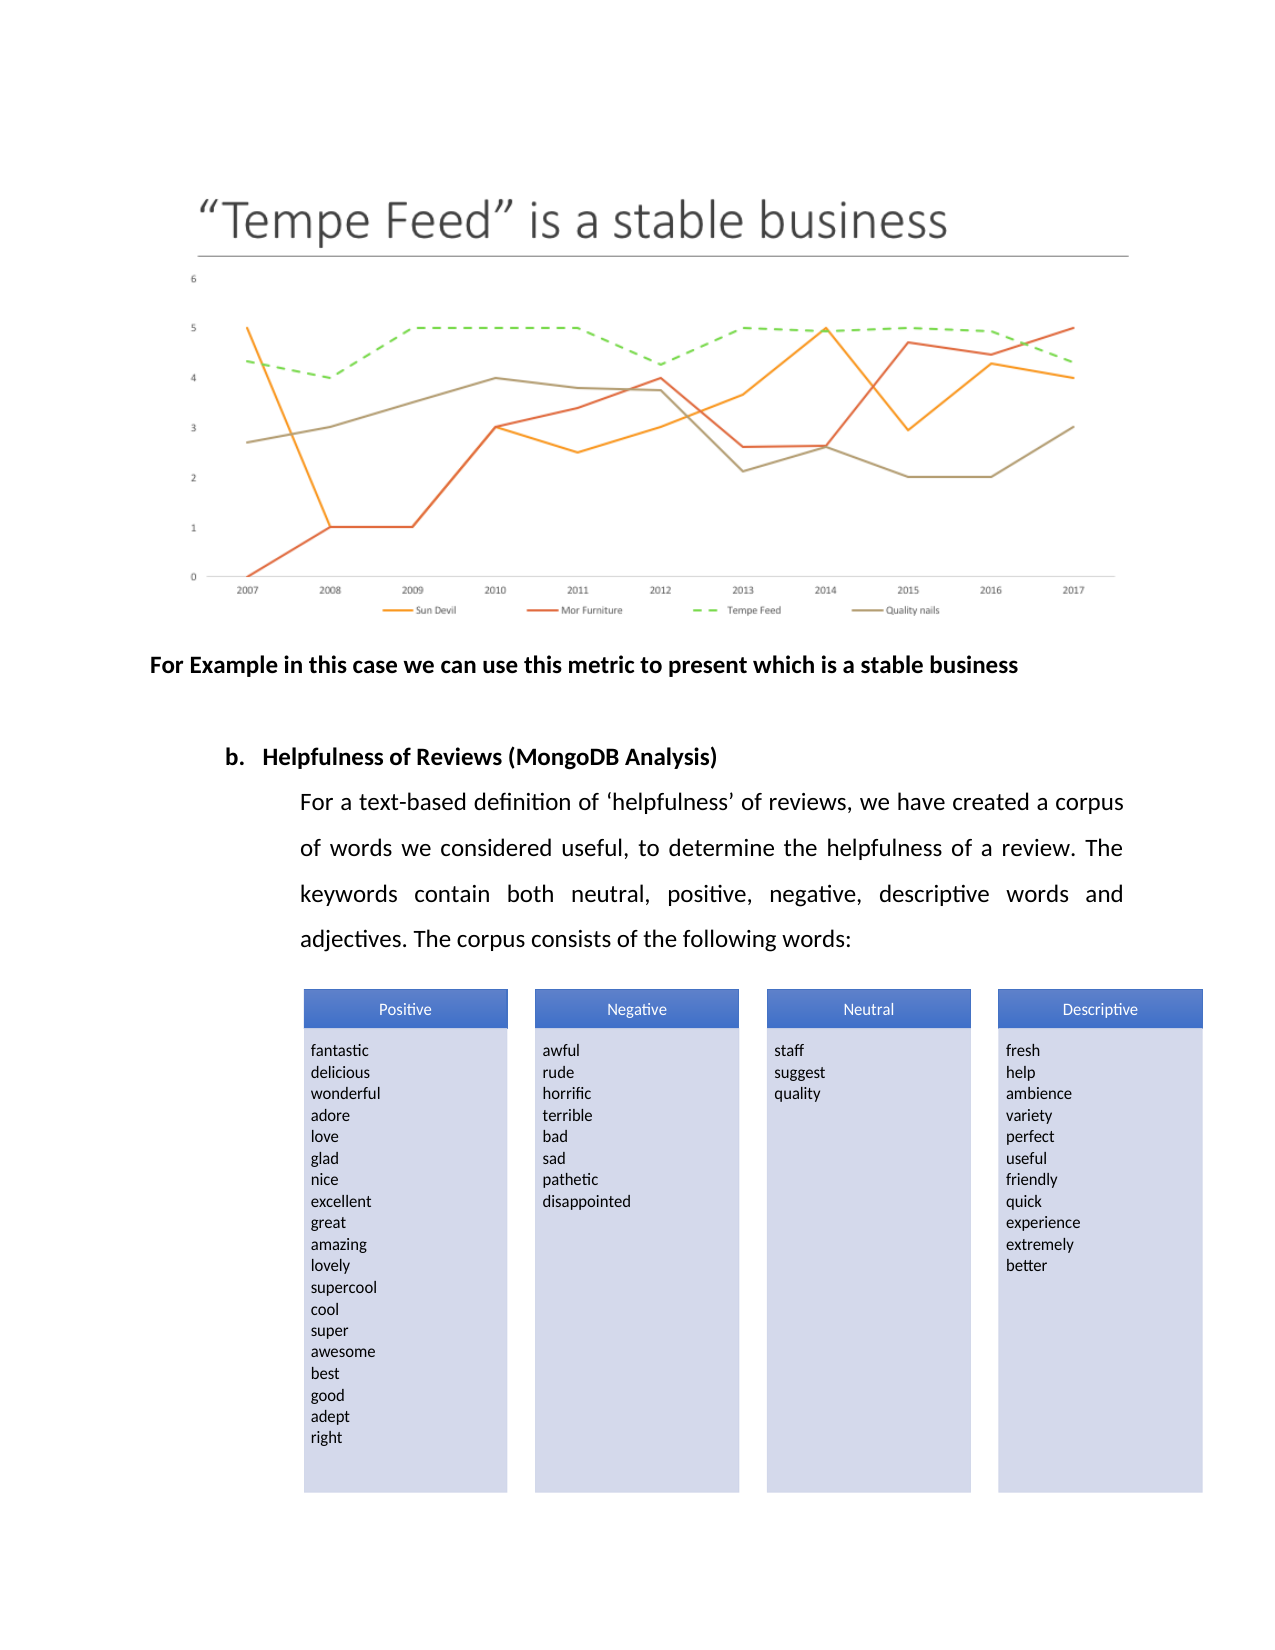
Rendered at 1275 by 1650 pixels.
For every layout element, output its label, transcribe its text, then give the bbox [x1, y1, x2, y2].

text For a text-based definition of ‘helpfulness’ of reviews, we have created a corpus of words we considered useful, to determine the helpfulness of a review. The keywords contain both neutral, positive, negative, descriptive words and adjectives. The corpus consists of the following words: [300, 786, 1125, 954]
text For Example in this case we can use this metric to present which is a stable business [150, 649, 1125, 680]
picture [164, 150, 1140, 636]
list Helpfulness of Reviews (MongoDB Analysis) [225, 741, 1125, 771]
